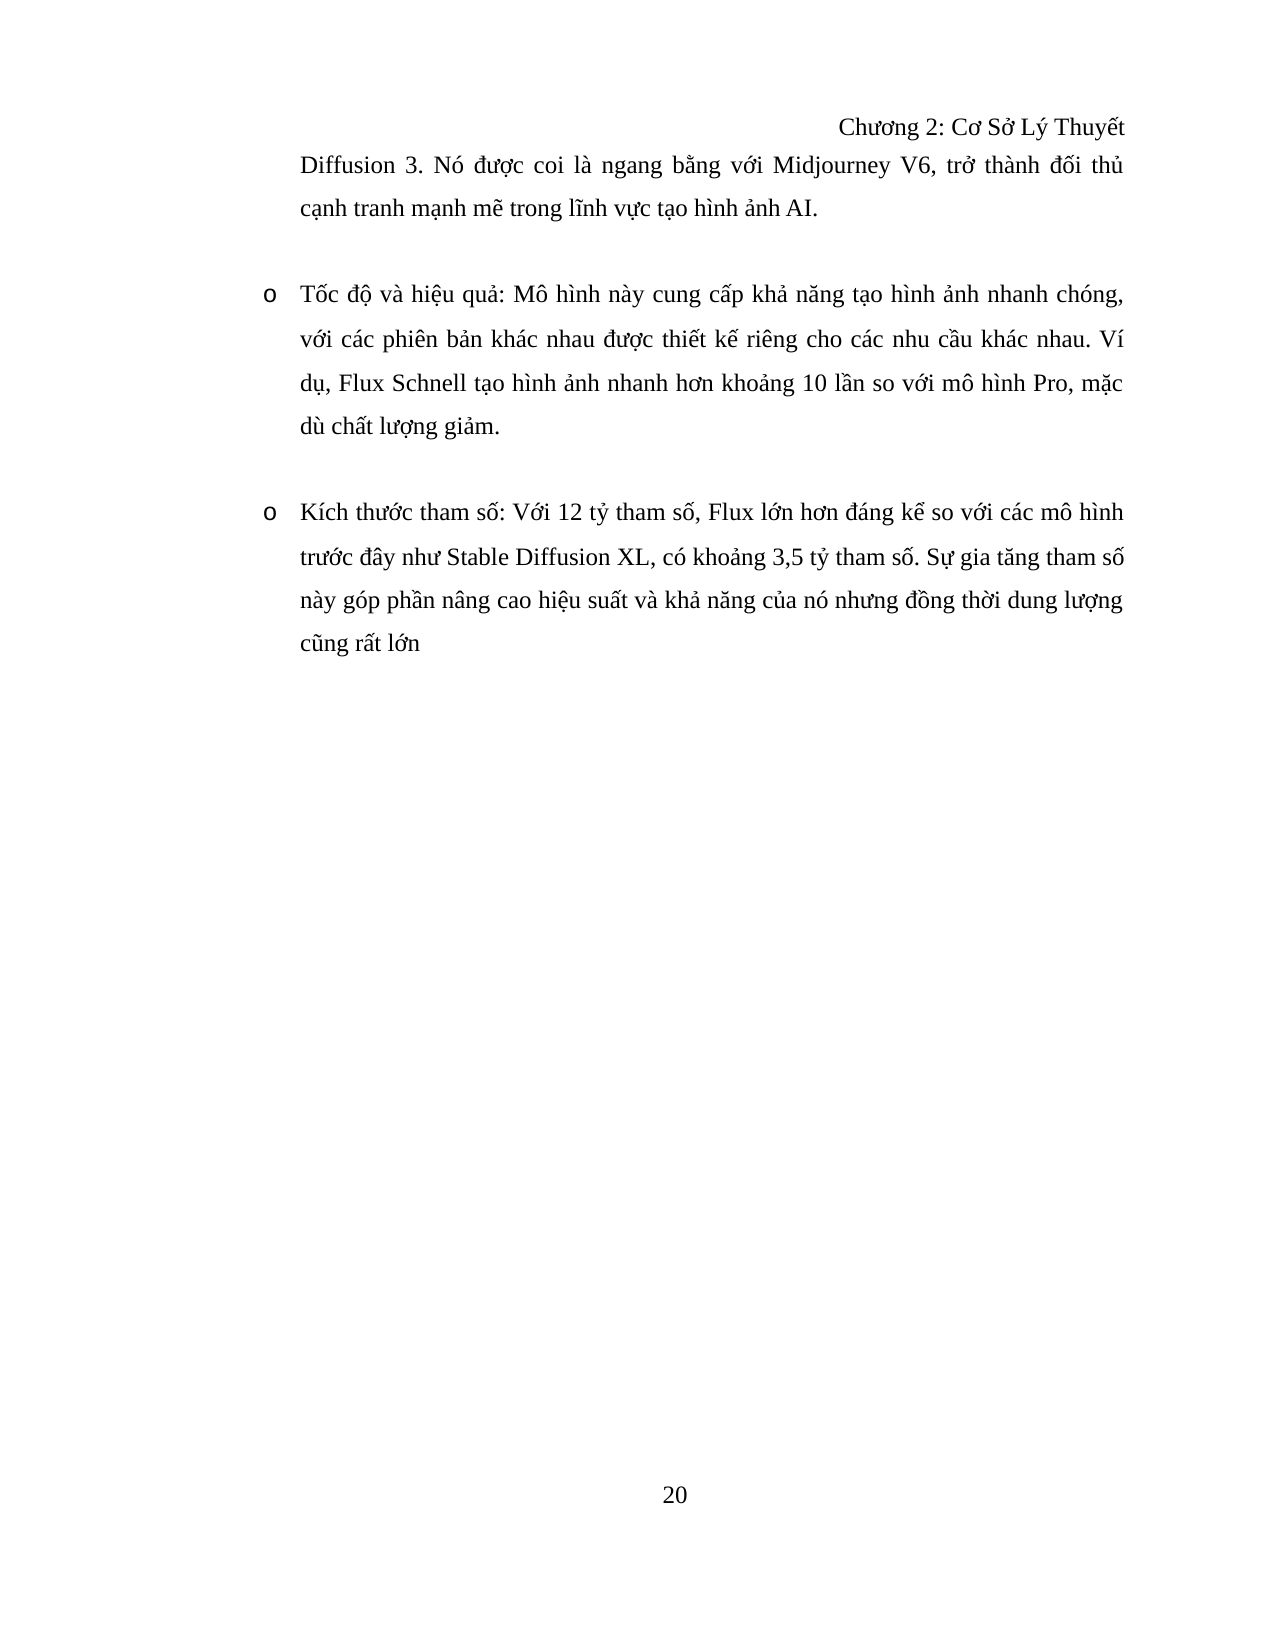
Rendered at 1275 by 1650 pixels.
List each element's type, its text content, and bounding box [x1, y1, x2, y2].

list Kích thước tham số: Với 12 tỷ tham số, Flux lớn hơn đáng kể so với các mô hình trước đây như Stable Diffusion XL, có khoảng 3,5 tỷ tham số. Sự gia tăng tham số này góp phần nâng cao hiệu suất và khả năng của nó nhưng đồng thời dung lượng cũng rất lớn [262, 497, 1125, 657]
list Tốc độ và hiệu quả: Mô hình này cung cấp khả năng tạo hình ảnh nhanh chóng, với các phiên bản khác nhau được thiết kế riêng cho các nhu cầu khác nhau. Ví dụ, Flux Schnell tạo hình ảnh nhanh hơn khoảng 10 lần so với mô hình Pro, mặc dù chất lượng giảm. [262, 279, 1125, 439]
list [262, 150, 1125, 222]
